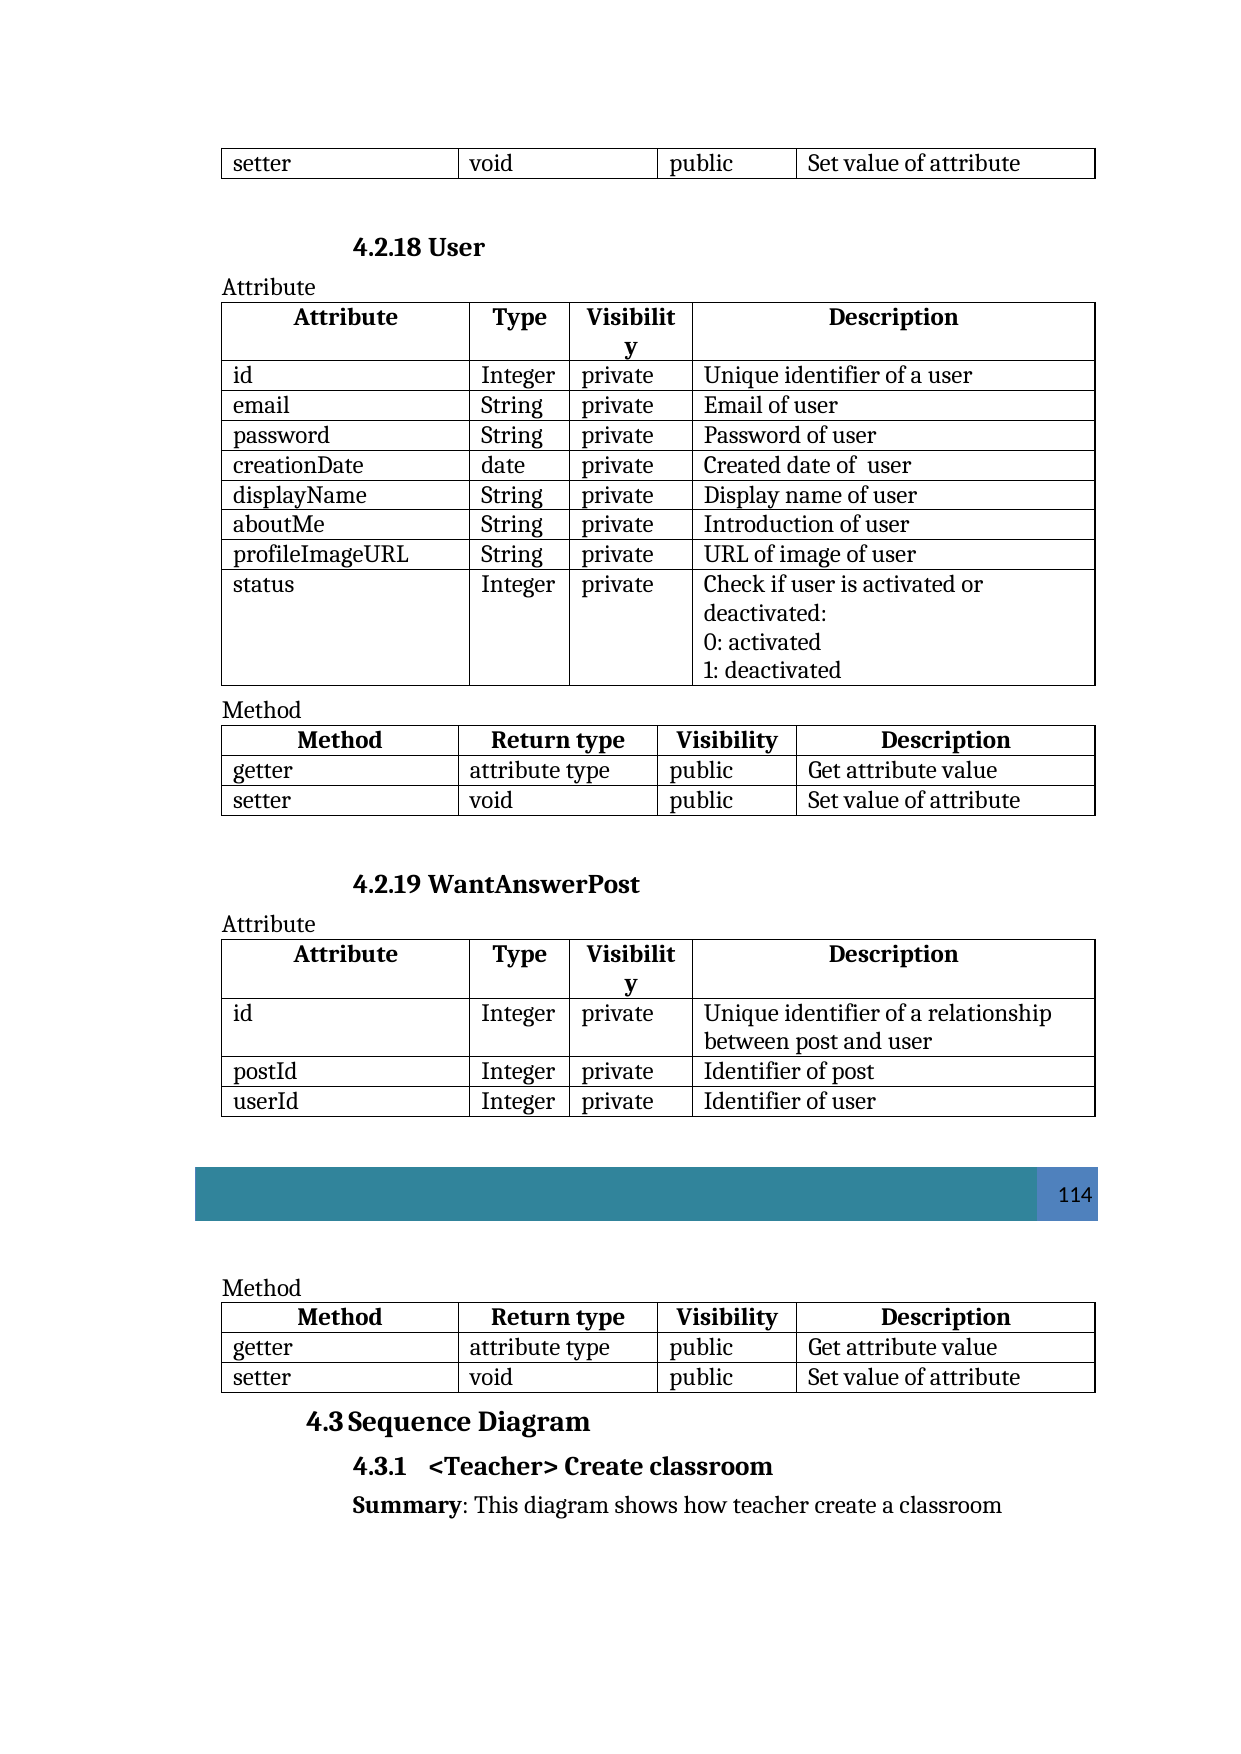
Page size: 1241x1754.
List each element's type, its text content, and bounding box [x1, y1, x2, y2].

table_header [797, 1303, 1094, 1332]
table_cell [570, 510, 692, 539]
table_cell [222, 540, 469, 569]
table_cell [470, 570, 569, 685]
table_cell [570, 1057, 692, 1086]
subtitle Sequence Diagram [306, 1405, 1122, 1439]
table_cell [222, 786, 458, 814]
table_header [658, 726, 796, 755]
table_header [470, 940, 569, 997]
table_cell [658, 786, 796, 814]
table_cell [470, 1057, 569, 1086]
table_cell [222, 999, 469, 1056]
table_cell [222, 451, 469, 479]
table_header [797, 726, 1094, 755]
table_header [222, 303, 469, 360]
subtitle User [353, 232, 1122, 263]
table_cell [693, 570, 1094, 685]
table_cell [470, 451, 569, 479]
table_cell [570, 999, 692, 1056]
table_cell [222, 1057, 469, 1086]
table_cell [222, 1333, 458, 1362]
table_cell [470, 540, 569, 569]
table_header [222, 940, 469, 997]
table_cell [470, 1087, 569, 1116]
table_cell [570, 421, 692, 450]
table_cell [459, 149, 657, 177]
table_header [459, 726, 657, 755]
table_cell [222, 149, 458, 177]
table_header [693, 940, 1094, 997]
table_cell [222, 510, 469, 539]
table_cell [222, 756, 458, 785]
text Method [222, 1127, 1122, 1302]
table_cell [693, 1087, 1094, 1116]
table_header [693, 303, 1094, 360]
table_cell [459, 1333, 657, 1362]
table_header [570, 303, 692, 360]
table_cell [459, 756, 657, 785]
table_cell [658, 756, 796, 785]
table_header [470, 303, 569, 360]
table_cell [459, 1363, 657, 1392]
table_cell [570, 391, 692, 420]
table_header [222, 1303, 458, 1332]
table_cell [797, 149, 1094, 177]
text Summary: This diagram shows how teacher create a classroom [353, 1491, 1122, 1519]
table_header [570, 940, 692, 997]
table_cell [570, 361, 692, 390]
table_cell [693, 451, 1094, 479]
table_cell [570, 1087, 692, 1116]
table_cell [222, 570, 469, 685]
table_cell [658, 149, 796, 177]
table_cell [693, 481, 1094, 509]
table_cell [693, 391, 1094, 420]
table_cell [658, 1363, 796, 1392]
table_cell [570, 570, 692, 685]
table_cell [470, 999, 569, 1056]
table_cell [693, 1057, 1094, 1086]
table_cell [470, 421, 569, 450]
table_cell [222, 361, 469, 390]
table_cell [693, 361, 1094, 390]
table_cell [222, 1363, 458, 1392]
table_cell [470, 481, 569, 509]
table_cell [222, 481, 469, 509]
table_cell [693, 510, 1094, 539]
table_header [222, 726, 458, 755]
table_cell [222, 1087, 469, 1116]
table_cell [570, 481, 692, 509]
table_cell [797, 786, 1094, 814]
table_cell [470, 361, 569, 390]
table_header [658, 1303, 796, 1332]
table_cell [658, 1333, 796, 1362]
text Attribute [222, 910, 1122, 939]
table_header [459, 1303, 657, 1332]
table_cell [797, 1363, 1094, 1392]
text Attribute [222, 273, 1122, 302]
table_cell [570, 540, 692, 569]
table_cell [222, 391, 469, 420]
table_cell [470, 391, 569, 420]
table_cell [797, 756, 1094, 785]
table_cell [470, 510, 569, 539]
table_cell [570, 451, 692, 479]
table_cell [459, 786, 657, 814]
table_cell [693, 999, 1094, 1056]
subtitle <Teacher> Create classroom [353, 1451, 1122, 1482]
subtitle WantAnswerPost [353, 869, 1122, 900]
text Method [222, 696, 1122, 725]
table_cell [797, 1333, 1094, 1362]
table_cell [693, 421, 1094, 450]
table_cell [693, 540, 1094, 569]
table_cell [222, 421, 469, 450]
